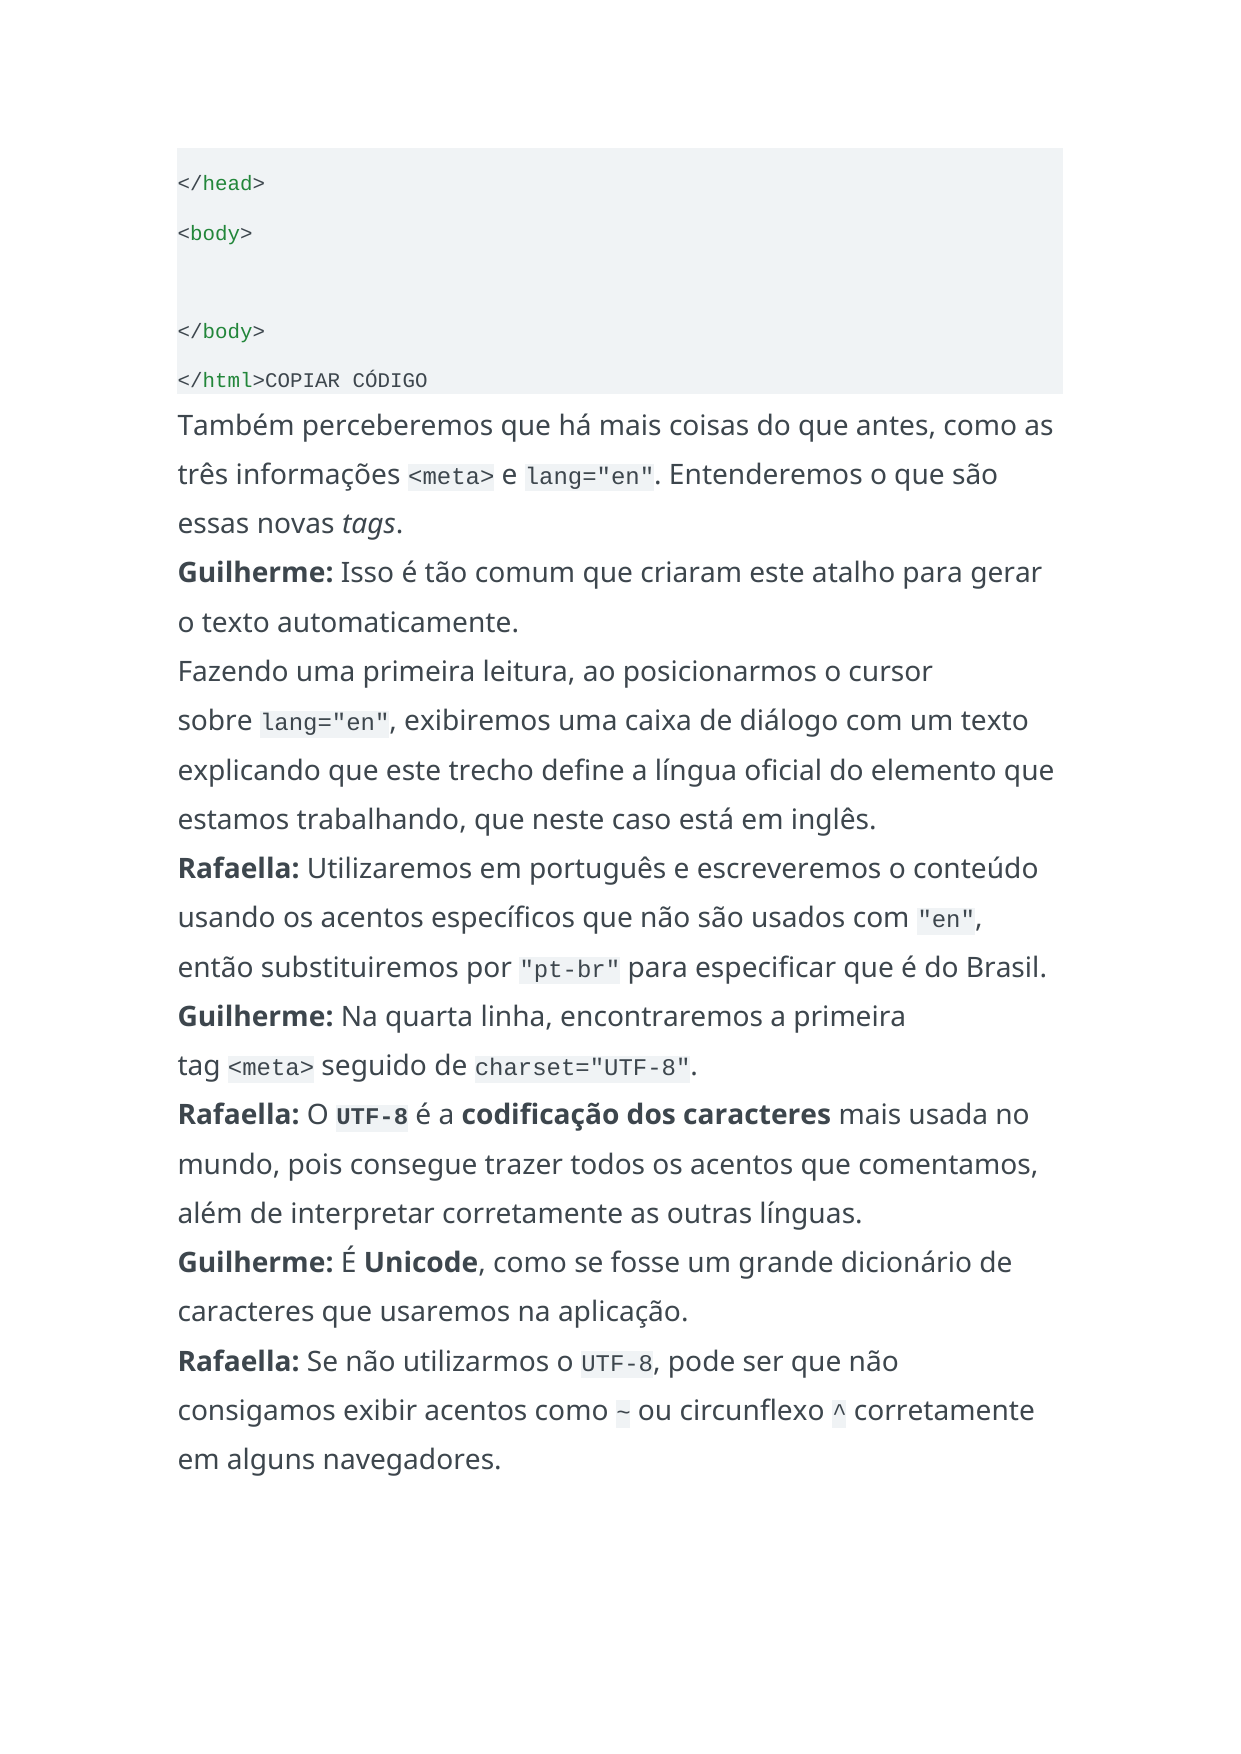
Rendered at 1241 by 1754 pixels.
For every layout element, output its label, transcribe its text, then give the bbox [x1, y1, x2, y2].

text Rafaella: Utilizaremos em português e escreveremos o conteúdo usando os acentos específicos que não são usados com "en", então substituiremos por "pt-br" para especificar que é do Brasil. [177, 837, 1063, 985]
text </head> [177, 148, 1063, 197]
text Guilherme: É Unicode, como se fosse um grande dicionário de caracteres que usaremos na aplicação. [177, 1232, 1063, 1330]
text Rafaella: Se não utilizarmos o UTF-8, pode ser que não consigamos exibir acentos como ~ ou circunflexo ^ corretamente em alguns navegadores. [177, 1330, 1063, 1478]
text Guilherme: Isso é tão comum que criaram este atalho para gerar o texto automaticamente. [177, 542, 1063, 640]
text Rafaella: O UTF-8 é a codificação dos caracteres mais usada no mundo, pois consegue trazer todos os acentos que comentamos, além de interpretar corretamente as outras línguas. [177, 1084, 1063, 1232]
text </html>COPIAR CÓDIGO [177, 345, 1063, 394]
text </body> [177, 295, 1063, 345]
text <body> [177, 197, 1063, 246]
text Guilherme: Na quarta linha, encontraremos a primeira tag <meta> seguido de charset="UTF-8". [177, 985, 1063, 1084]
text Também perceberemos que há mais coisas do que antes, como as três informações <meta> e lang="en". Entenderemos o que são essas novas tags. [177, 394, 1063, 542]
text Fazendo uma primeira leitura, ao posicionarmos o cursor sobre lang="en", exibiremos uma caixa de diálogo com um texto explicando que este trecho define a língua oficial do elemento que estamos trabalhando, que neste caso está em inglês. [177, 640, 1063, 837]
